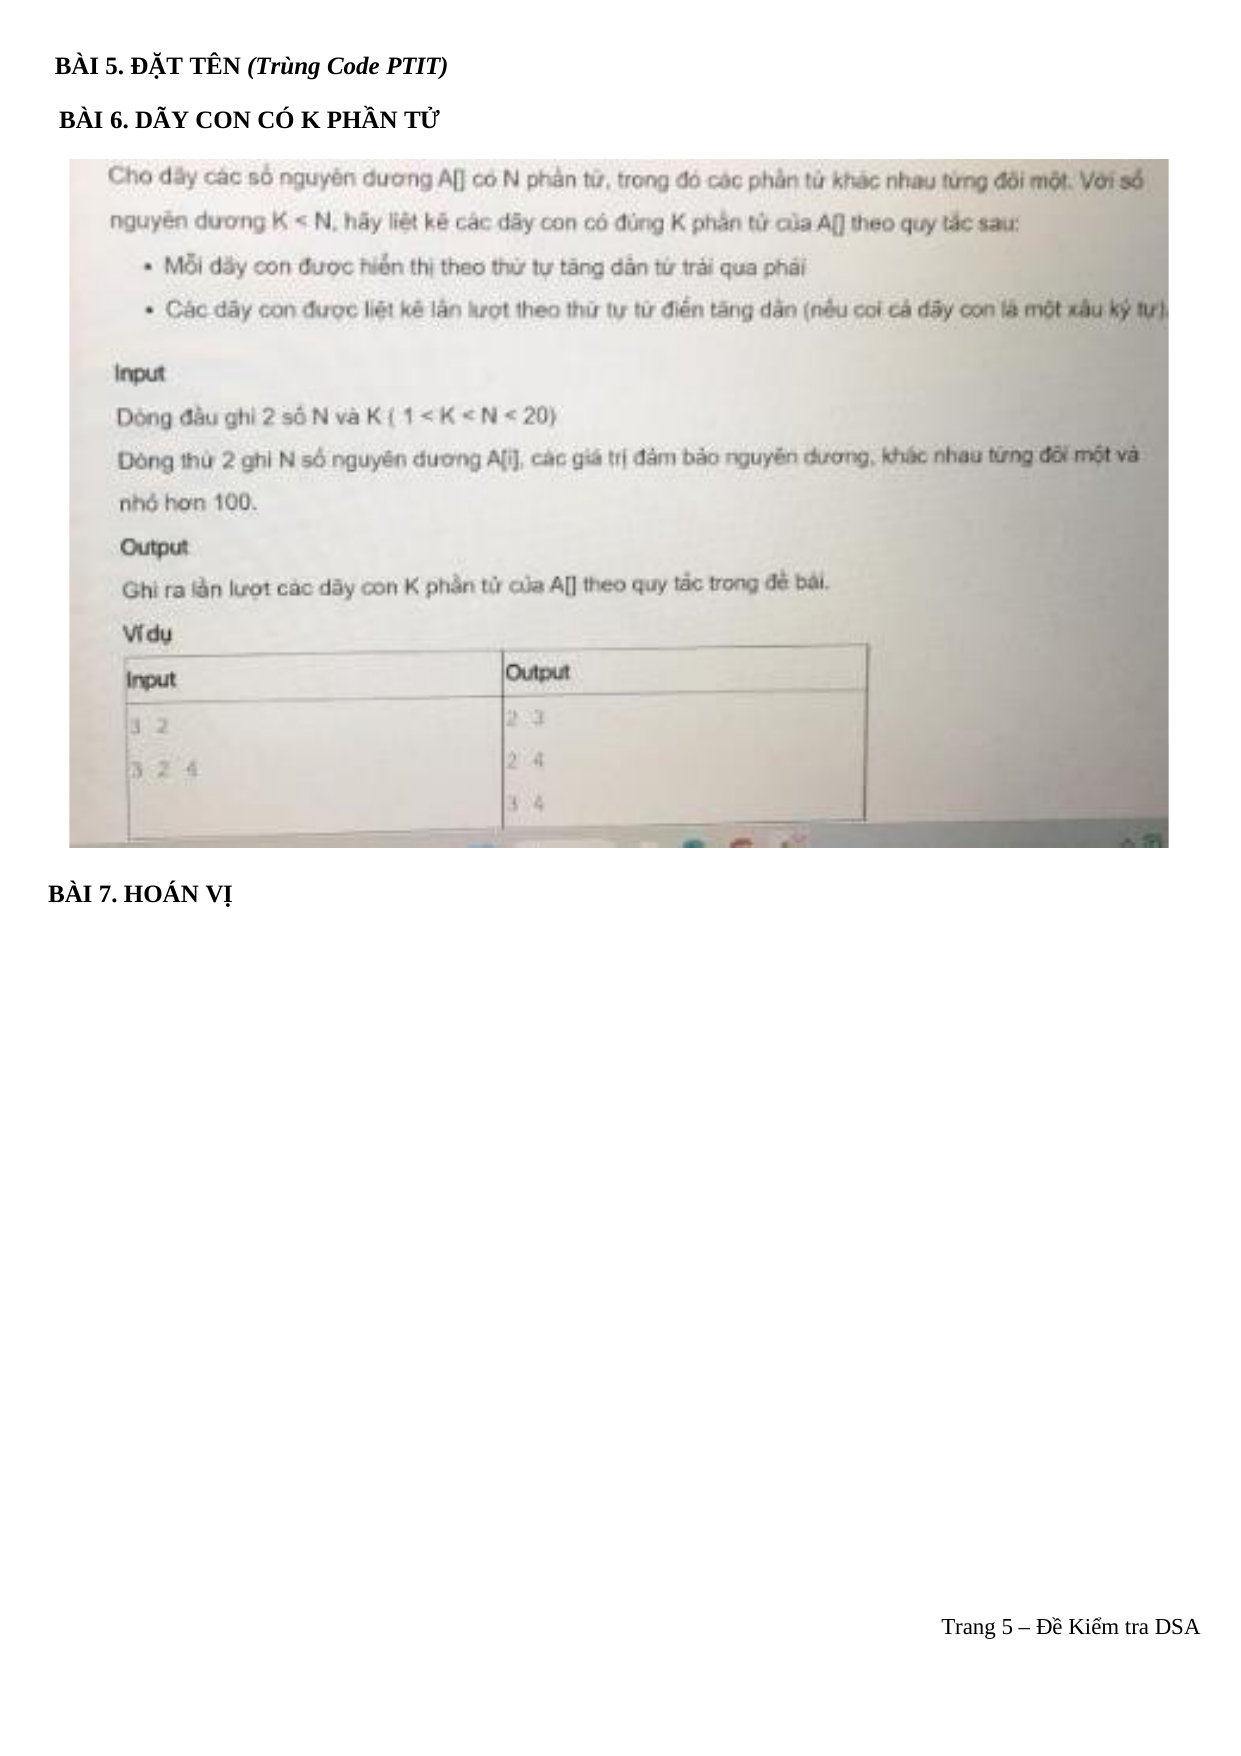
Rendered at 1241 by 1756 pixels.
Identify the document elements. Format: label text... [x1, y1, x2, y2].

text BÀI 7. HOÁN VỊ [48, 879, 1201, 908]
text BÀI 5. ĐẶT TÊN (Trùng Code PTIT) [54, 51, 1201, 80]
picture [69, 159, 1169, 848]
text BÀI 6. DÃY CON CÓ K PHẦN TỬ [59, 105, 1201, 134]
